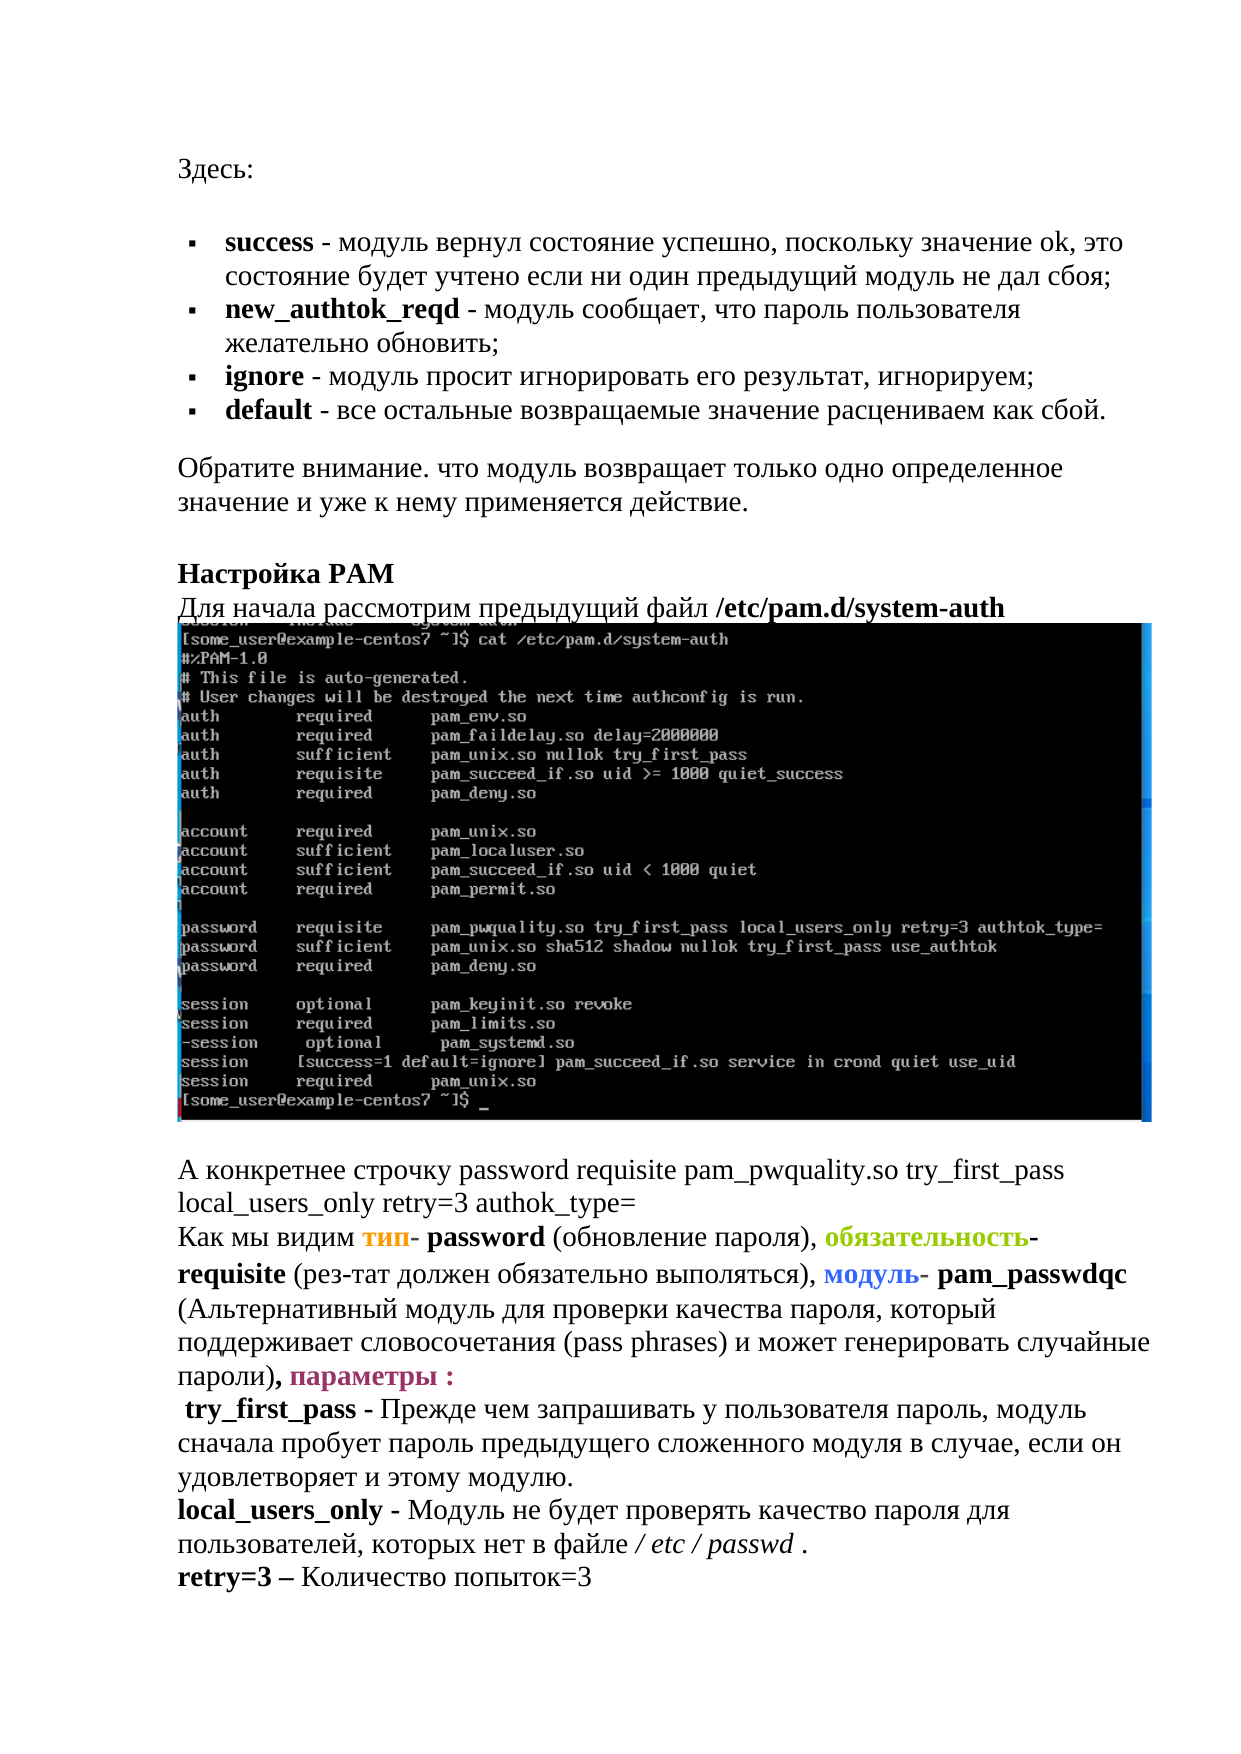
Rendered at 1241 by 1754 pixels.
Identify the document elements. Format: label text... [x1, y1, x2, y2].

text local_users_only - Модуль не будет проверять качество пароля для пользователей, которых нет в файле / etc / passwd . [177, 1492, 407, 1526]
text local_users_only - Модуль не будет проверять качество пароля для пользователей, которых нет в файле / etc / passwd . [808, 1492, 1152, 1559]
list new_authtok_reqd - модуль сообщает, что пароль пользователя желательно обновить; [187, 291, 1152, 358]
text Обратите внимание. что модуль возвращает только одно определенное значение и уже к нему применяется действие. [177, 451, 1152, 518]
text Здесь: [177, 152, 1152, 185]
picture [177, 623, 1152, 1122]
text А конкретнее строчку password requisite pam_pwquality.so try_first_pass local_users_only retry=3 authok_type= [177, 1152, 1152, 1219]
list default - все остальные возвращаемые значение расцениваем как сбой. [187, 392, 1152, 426]
text try_first_pass - Прежде чем запрашивать у пользователя пароль, модуль сначала пробует пароль предыдущего сложенного модуля в случае, если он удовлетворяет и этому модулю. [574, 1392, 1152, 1492]
text Как мы видим тип- password (обновление пароля), обязательность- requisite (рез-тат должен обязательно выполяться), модуль- pam_passwdqc (Альтернативный модуль для проверки качества пароля, который поддерживает словосочетания (pass phrases) и может генерировать случайные пароли), параметры : [177, 1219, 1152, 1392]
subtitle Настройка PAM [177, 557, 1152, 590]
list ignore - модуль просит игнорировать его результат, игнорируем; [187, 358, 1152, 392]
list success - модуль вернул состояние успешно, поскольку значение ok, это состояние будет учтено если ни один предыдущий модуль не дал сбоя; [187, 224, 1152, 291]
text retry=3 – Количество попыток=3 [177, 1559, 1152, 1593]
text Для начала рассмотрим предыдущий файл /etc/pam.d/system-auth [177, 590, 1152, 623]
